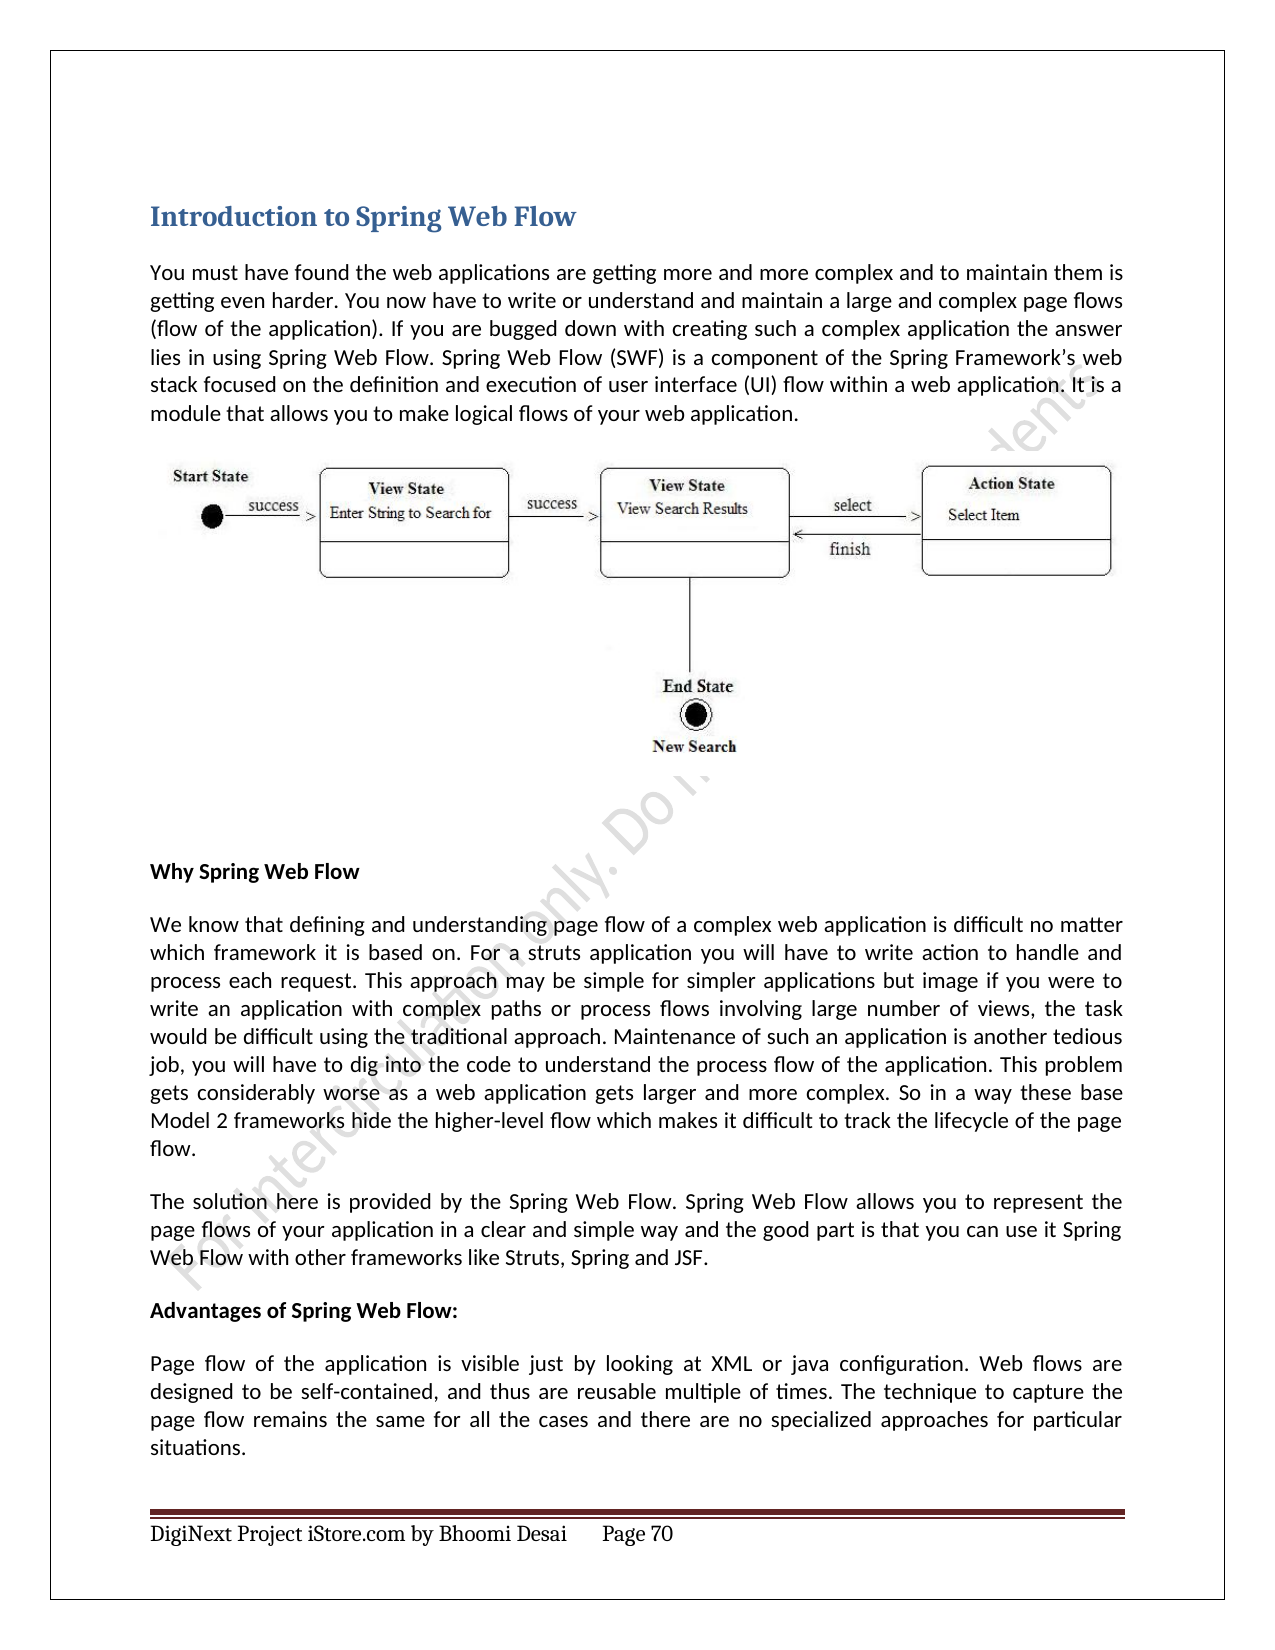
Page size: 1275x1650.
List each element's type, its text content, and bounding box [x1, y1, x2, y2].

text Why Spring Web Flow [150, 857, 1125, 885]
text The solution here is provided by the Spring Web Flow. Spring Web Flow allows you to represent the page flows of your application in a clear and simple way and the good part is that you can use it Spring Web Flow with other frameworks like Struts, Spring and JSF. [150, 1187, 1125, 1271]
text We know that defining and understanding page flow of a complex web application is difficult no matter which framework it is based on. For a struts application you will have to write action to handle and process each request. This approach may be simple for simpler applications but image if you were to write an application with complex paths or process flows involving large number of views, the task would be difficult using the traditional approach. Maintenance of such an application is another tedious job, you will have to dig into the code to understand the process flow of the application. This problem gets considerably worse as a web application gets larger and more complex. So in a way these base Model 2 frameworks hide the higher-level flow which makes it difficult to track the lifecycle of the page flow. [150, 910, 1125, 1162]
text Advantages of Spring Web Flow: [150, 1296, 1125, 1324]
text You must have found the web applications are getting more and more complex and to maintain them is getting even harder. You now have to write or understand and maintain a large and complex page flows (flow of the application). If you are bugged down with creating such a complex application the answer lies in using Spring Web Flow. Spring Web Flow (SWF) is a component of the Spring Framework’s web stack focused on the definition and execution of user interface (UI) flow within a web application. It is a module that allows you to make logical flows of your web application. [150, 258, 1125, 427]
picture [150, 451, 1125, 776]
subtitle Introduction to Spring Web Flow [150, 200, 1125, 233]
text Page flow of the application is visible just by looking at XML or java configuration. Web flows are designed to be self-contained, and thus are reusable multiple of times. The technique to capture the page flow remains the same for all the cases and there are no specialized approaches for particular situations. [150, 1349, 1125, 1461]
